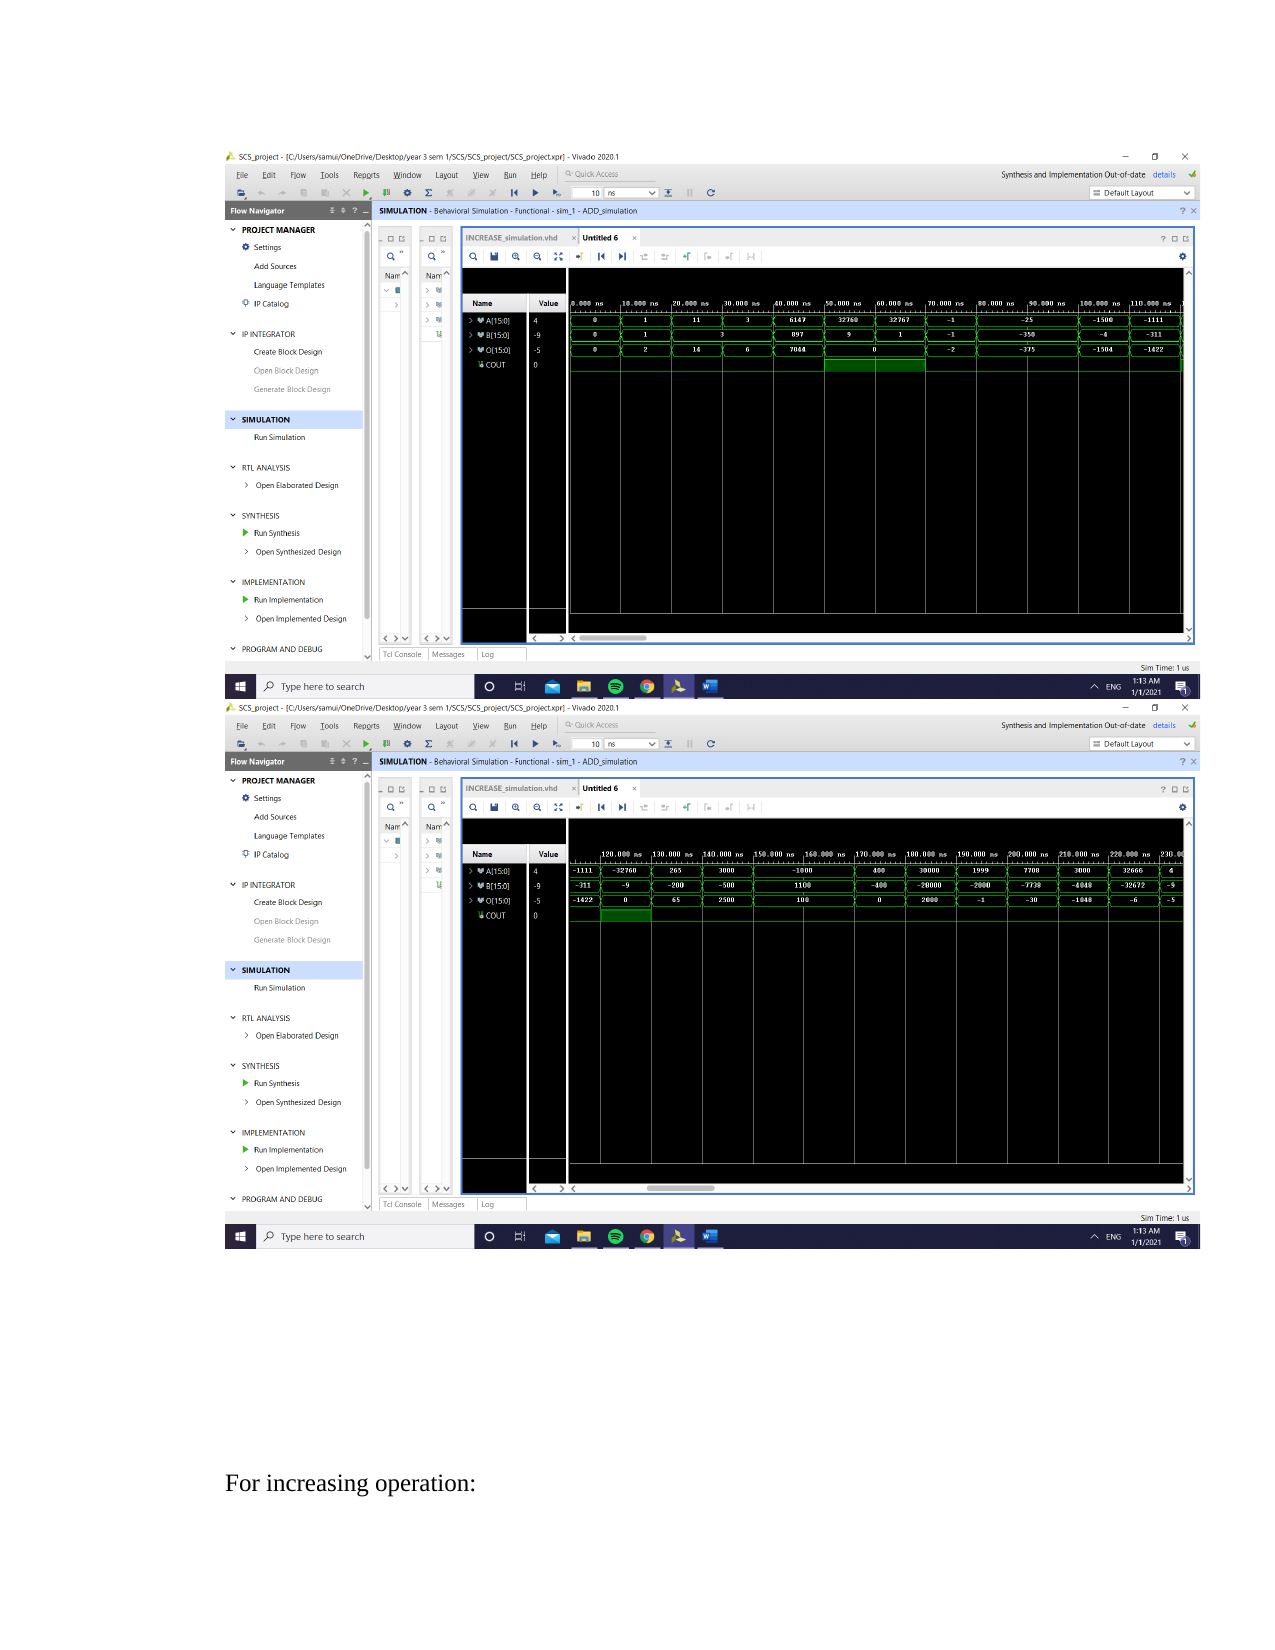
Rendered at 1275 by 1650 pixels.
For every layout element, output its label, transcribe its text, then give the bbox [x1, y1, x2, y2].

picture [225, 150, 1200, 699]
picture [225, 700, 1200, 1249]
list For increasing operation: [225, 1468, 1125, 1497]
